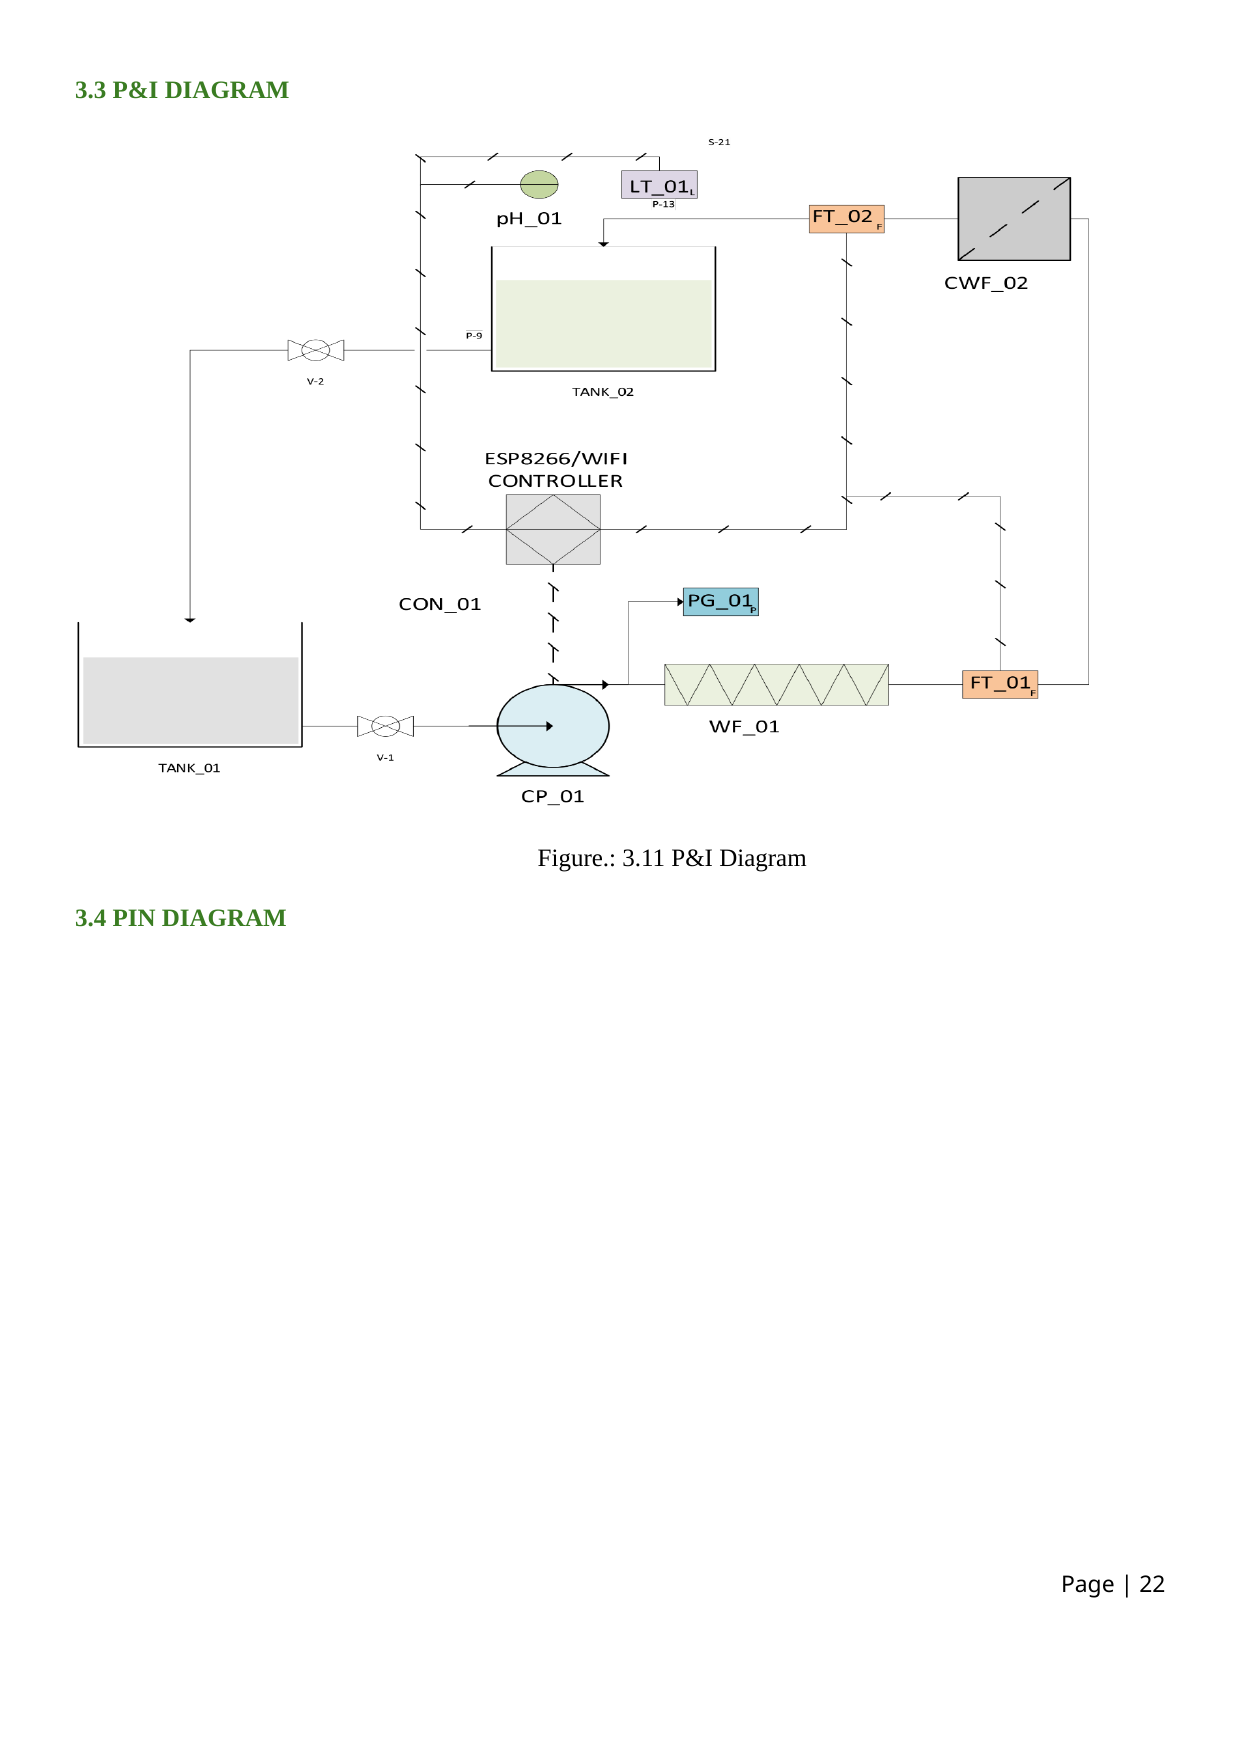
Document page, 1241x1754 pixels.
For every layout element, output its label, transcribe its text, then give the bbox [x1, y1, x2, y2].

text Figure.: 3.11 P&I Diagram [75, 843, 1165, 872]
text 3.3 P&I DIAGRAM [75, 75, 1165, 104]
picture [75, 134, 1090, 811]
text 3.4 PIN DIAGRAM [75, 903, 1165, 932]
